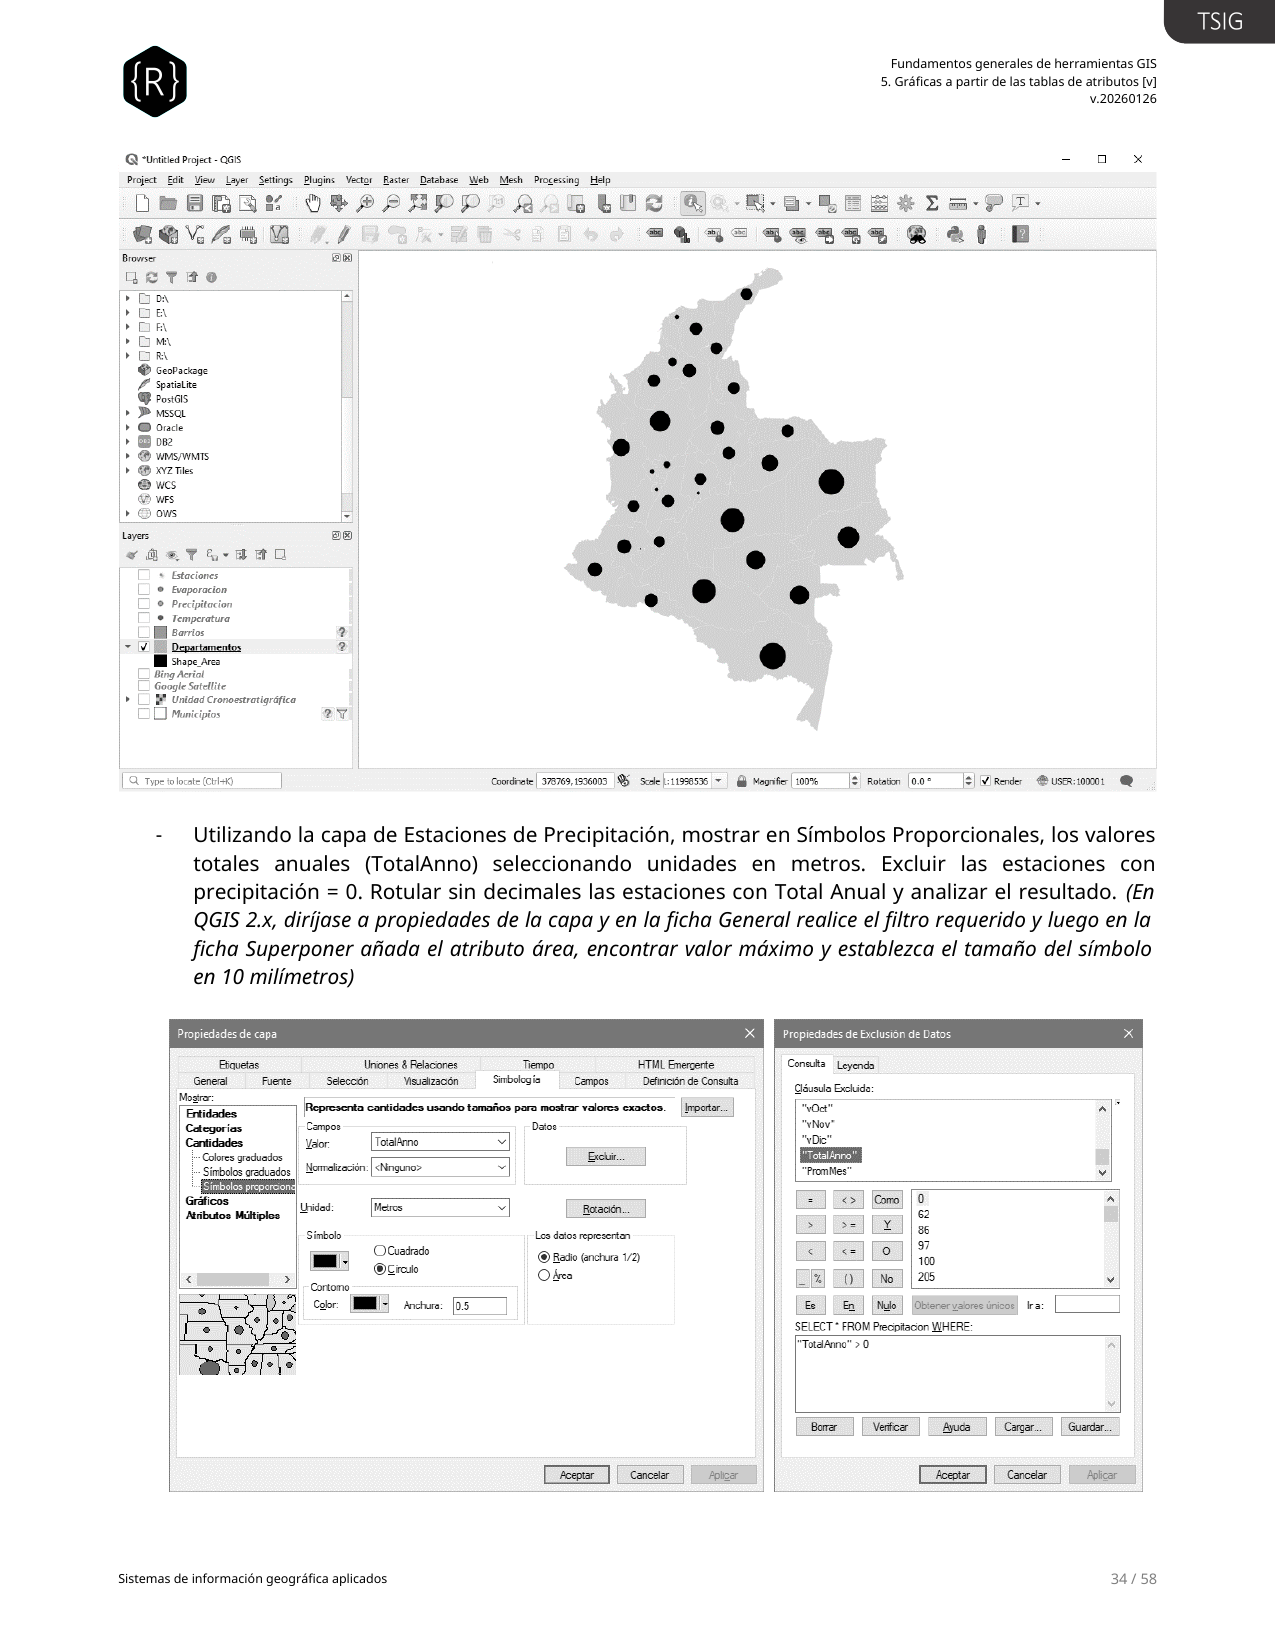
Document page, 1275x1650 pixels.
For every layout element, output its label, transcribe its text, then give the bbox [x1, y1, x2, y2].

picture [169, 1019, 764, 1492]
picture [118, 44, 192, 119]
picture [774, 1019, 1143, 1492]
list Utilizando la capa de Estaciones de Precipitación, mostrar en Símbolos Proporcionales, los valores totales anuales (TotalAnno) seleccionando unidades en metros. Excluir las estaciones con precipitación = 0. Rotular sin decimales las estaciones con Total Anual y analizar el resultado. (En QGIS 2.x, diríjase a propiedades de la capa y en la ficha General realice el filtro requerido y luego en la ficha Superponer añada el atributo área, encontrar valor máximo y establezca el tamaño del símbolo en 10 milímetros) [156, 820, 1157, 991]
picture [1163, 0, 1275, 44]
picture [118, 147, 1157, 792]
